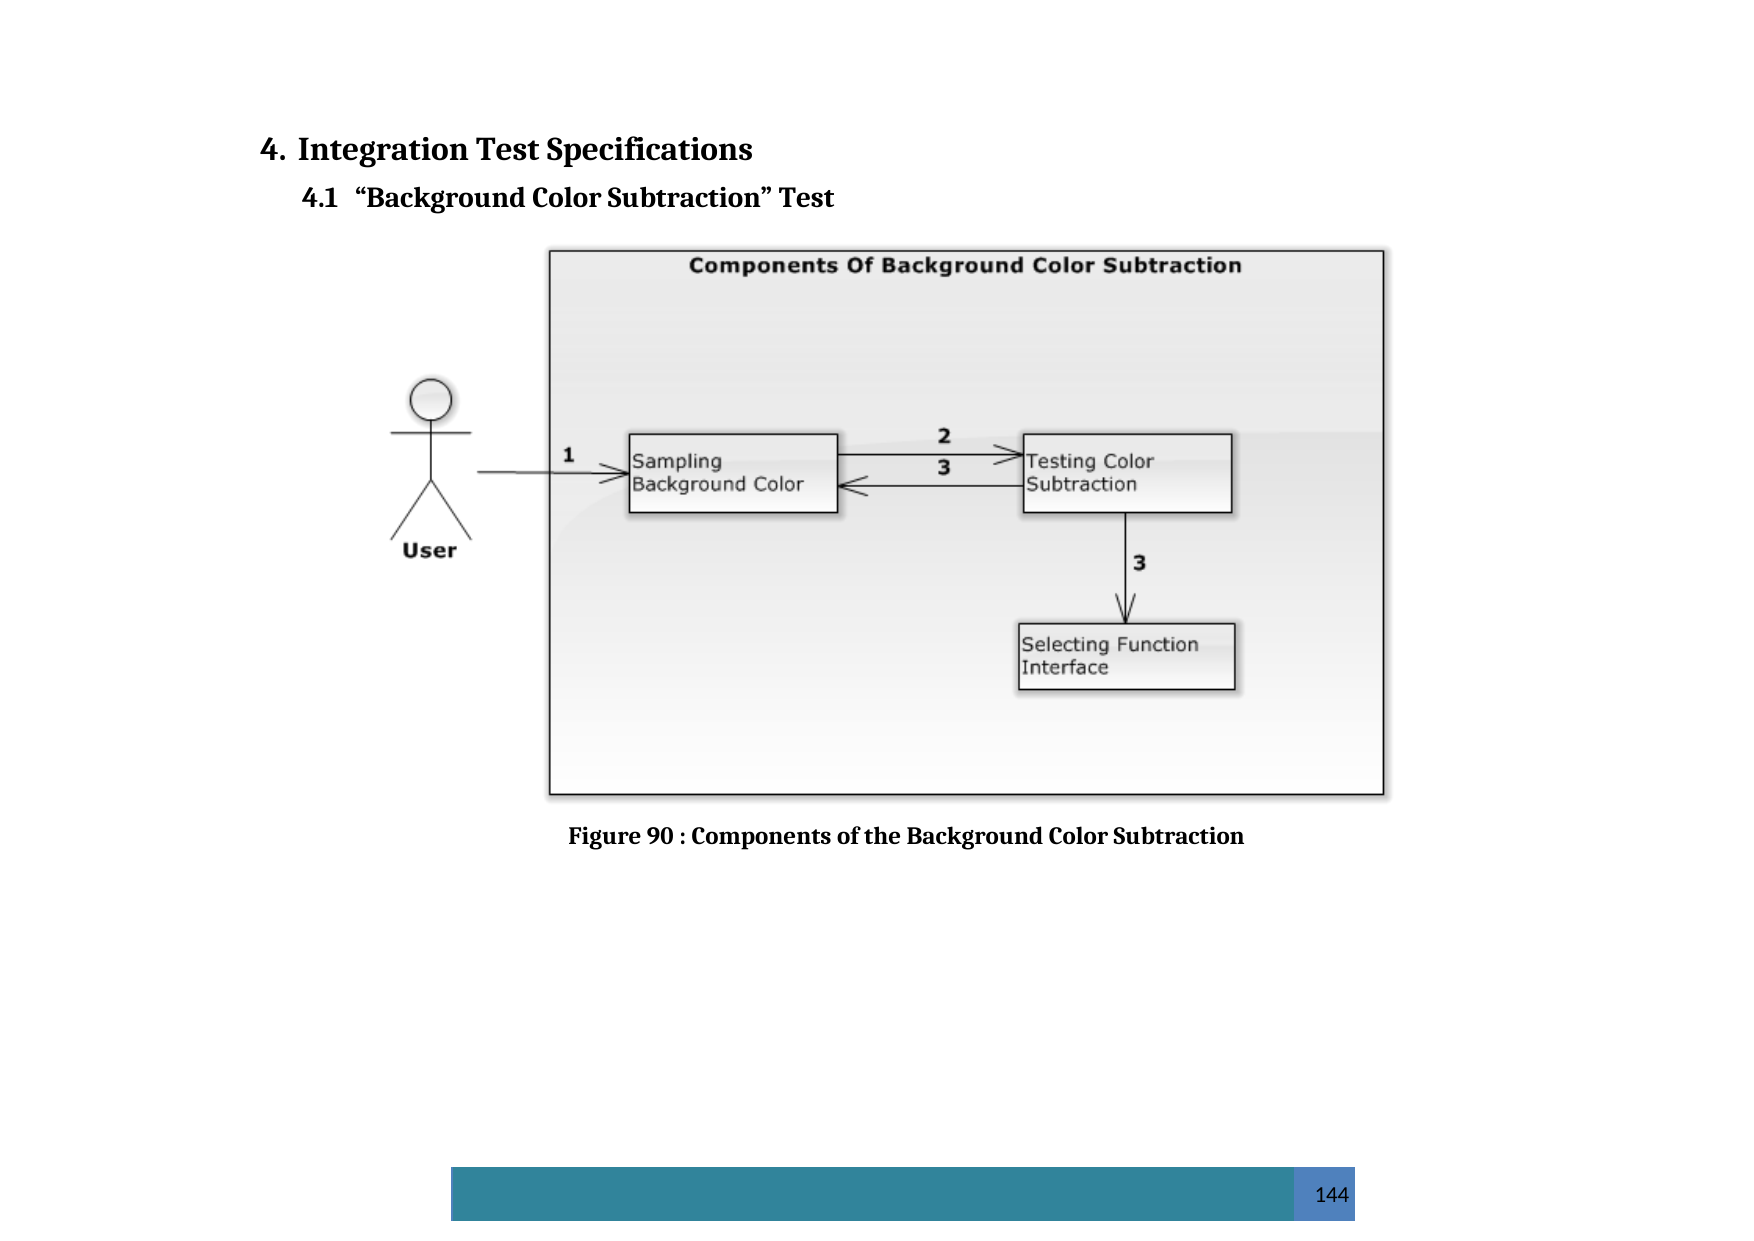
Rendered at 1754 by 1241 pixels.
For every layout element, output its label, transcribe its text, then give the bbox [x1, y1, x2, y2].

subtitle Integration Test Specifications [223, 131, 1606, 169]
list Figure 90 : Components of the Background Color Subtraction [207, 822, 1606, 851]
picture [361, 227, 1408, 819]
subtitle “Background Color Subtraction” Test [302, 181, 1606, 215]
